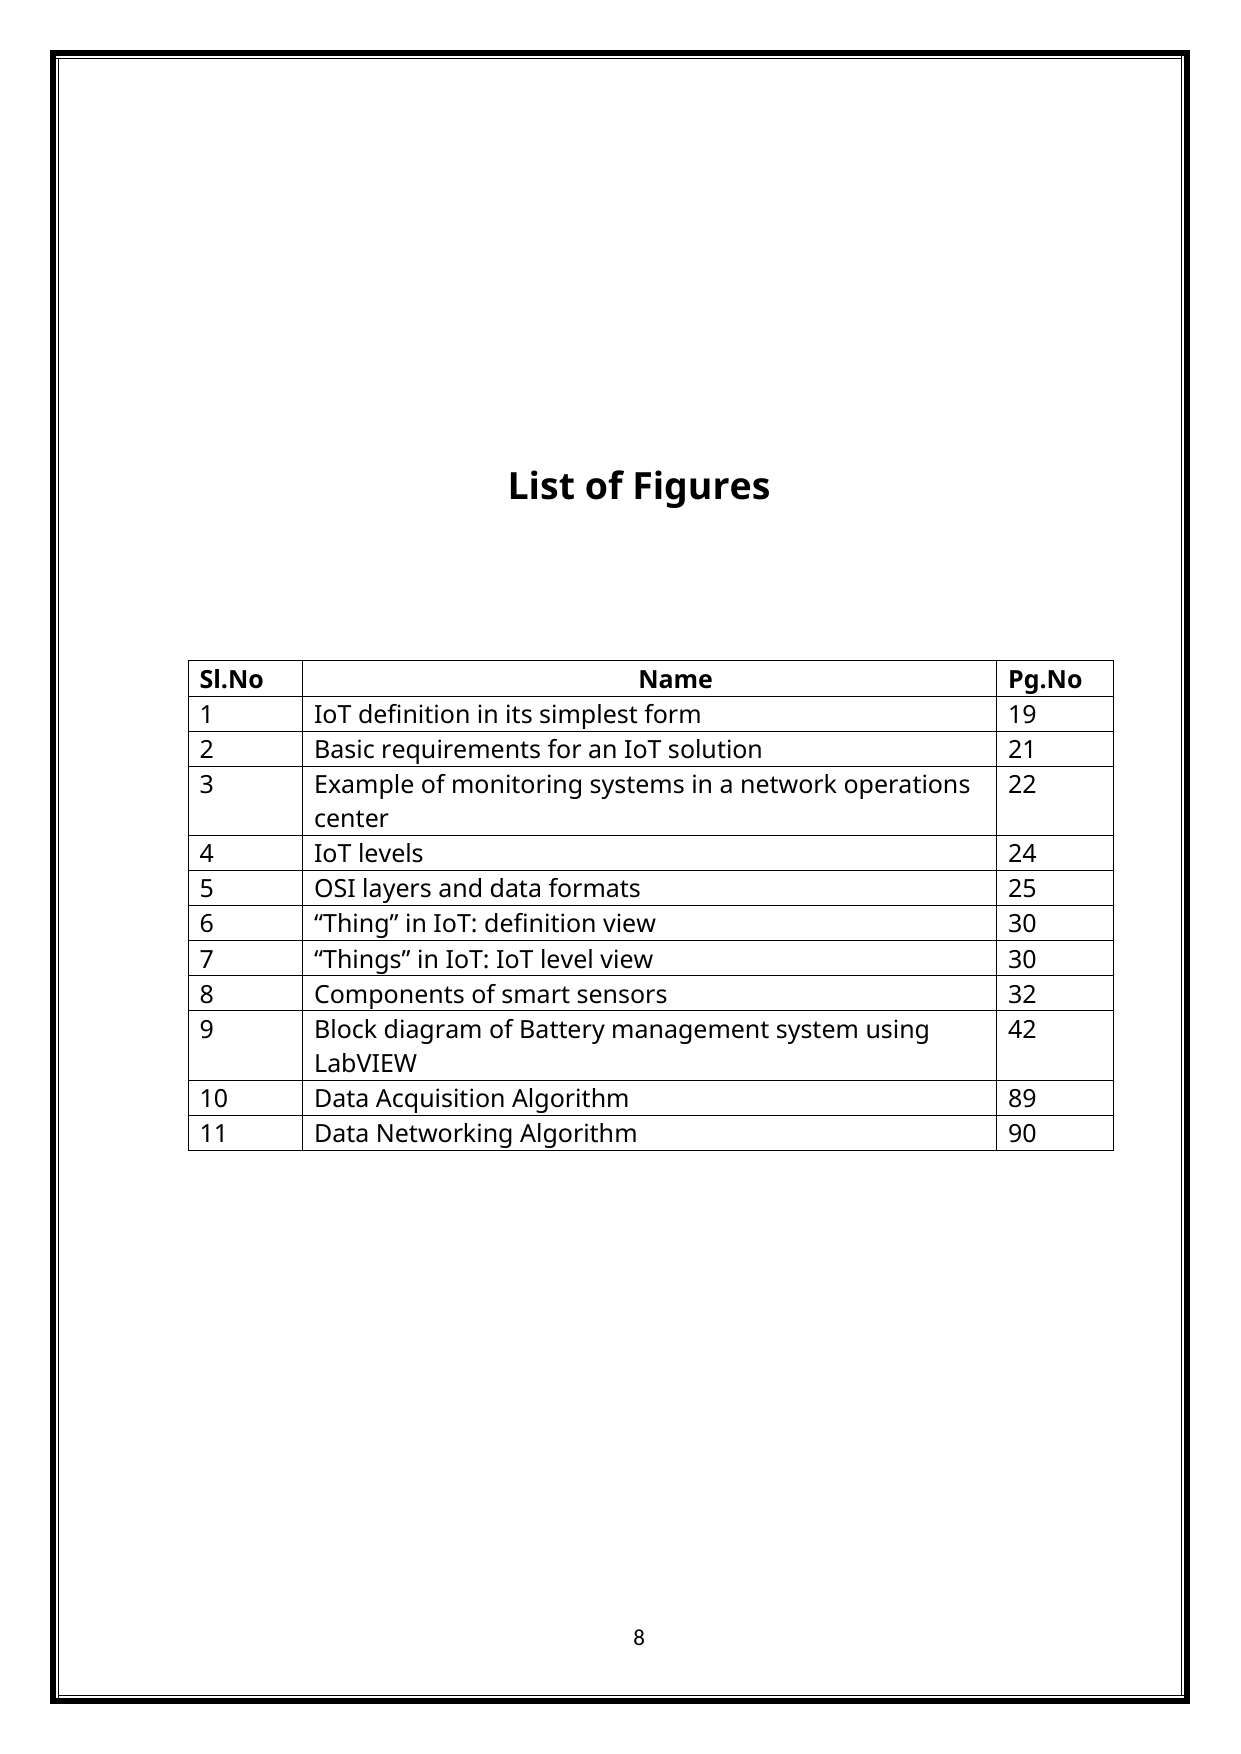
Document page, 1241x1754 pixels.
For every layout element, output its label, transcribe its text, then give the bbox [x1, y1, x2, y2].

table_cell 7 [189, 941, 302, 975]
table_cell “Thing” in IoT: definition view [303, 906, 996, 940]
table_cell 19 [997, 697, 1113, 731]
table_cell 4 [189, 836, 302, 870]
table_cell 32 [997, 976, 1113, 1010]
table_cell 22 [997, 767, 1113, 835]
table_cell 2 [189, 732, 302, 766]
table_cell 6 [189, 906, 302, 940]
table_cell 1 [189, 697, 302, 731]
table_cell 30 [997, 941, 1113, 975]
table_cell 9 [189, 1011, 302, 1079]
table_header Name [303, 661, 996, 696]
table_cell 42 [997, 1011, 1113, 1079]
table_cell Components of smart sensors [303, 976, 996, 1010]
table_cell 89 [997, 1081, 1113, 1115]
table_cell Example of monitoring systems in a network operations center [303, 767, 996, 835]
table_cell 30 [997, 906, 1113, 940]
table_cell 24 [997, 836, 1113, 870]
table_cell Data Acquisition Algorithm [303, 1081, 996, 1115]
table_cell 25 [997, 871, 1113, 905]
table_cell OSI layers and data formats [303, 871, 996, 905]
table_cell Basic requirements for an IoT solution [303, 732, 996, 766]
table_cell Block diagram of Battery management system using LabVIEW [303, 1011, 996, 1079]
table_cell 8 [189, 976, 302, 1010]
subtitle List of Figures [187, 459, 1090, 510]
table_cell Data Networking Algorithm [303, 1116, 996, 1150]
table_cell IoT levels [303, 836, 996, 870]
table_header Pg.No [997, 661, 1113, 696]
table_header Sl.No [189, 661, 302, 696]
table_cell 5 [189, 871, 302, 905]
table_cell IoT definition in its simplest form [303, 697, 996, 731]
table_cell 21 [997, 732, 1113, 766]
table_cell 11 [189, 1116, 302, 1150]
table_cell “Things” in IoT: IoT level view [303, 941, 996, 975]
table_cell 3 [189, 767, 302, 835]
table_cell 90 [997, 1116, 1113, 1150]
table_cell 10 [189, 1081, 302, 1115]
